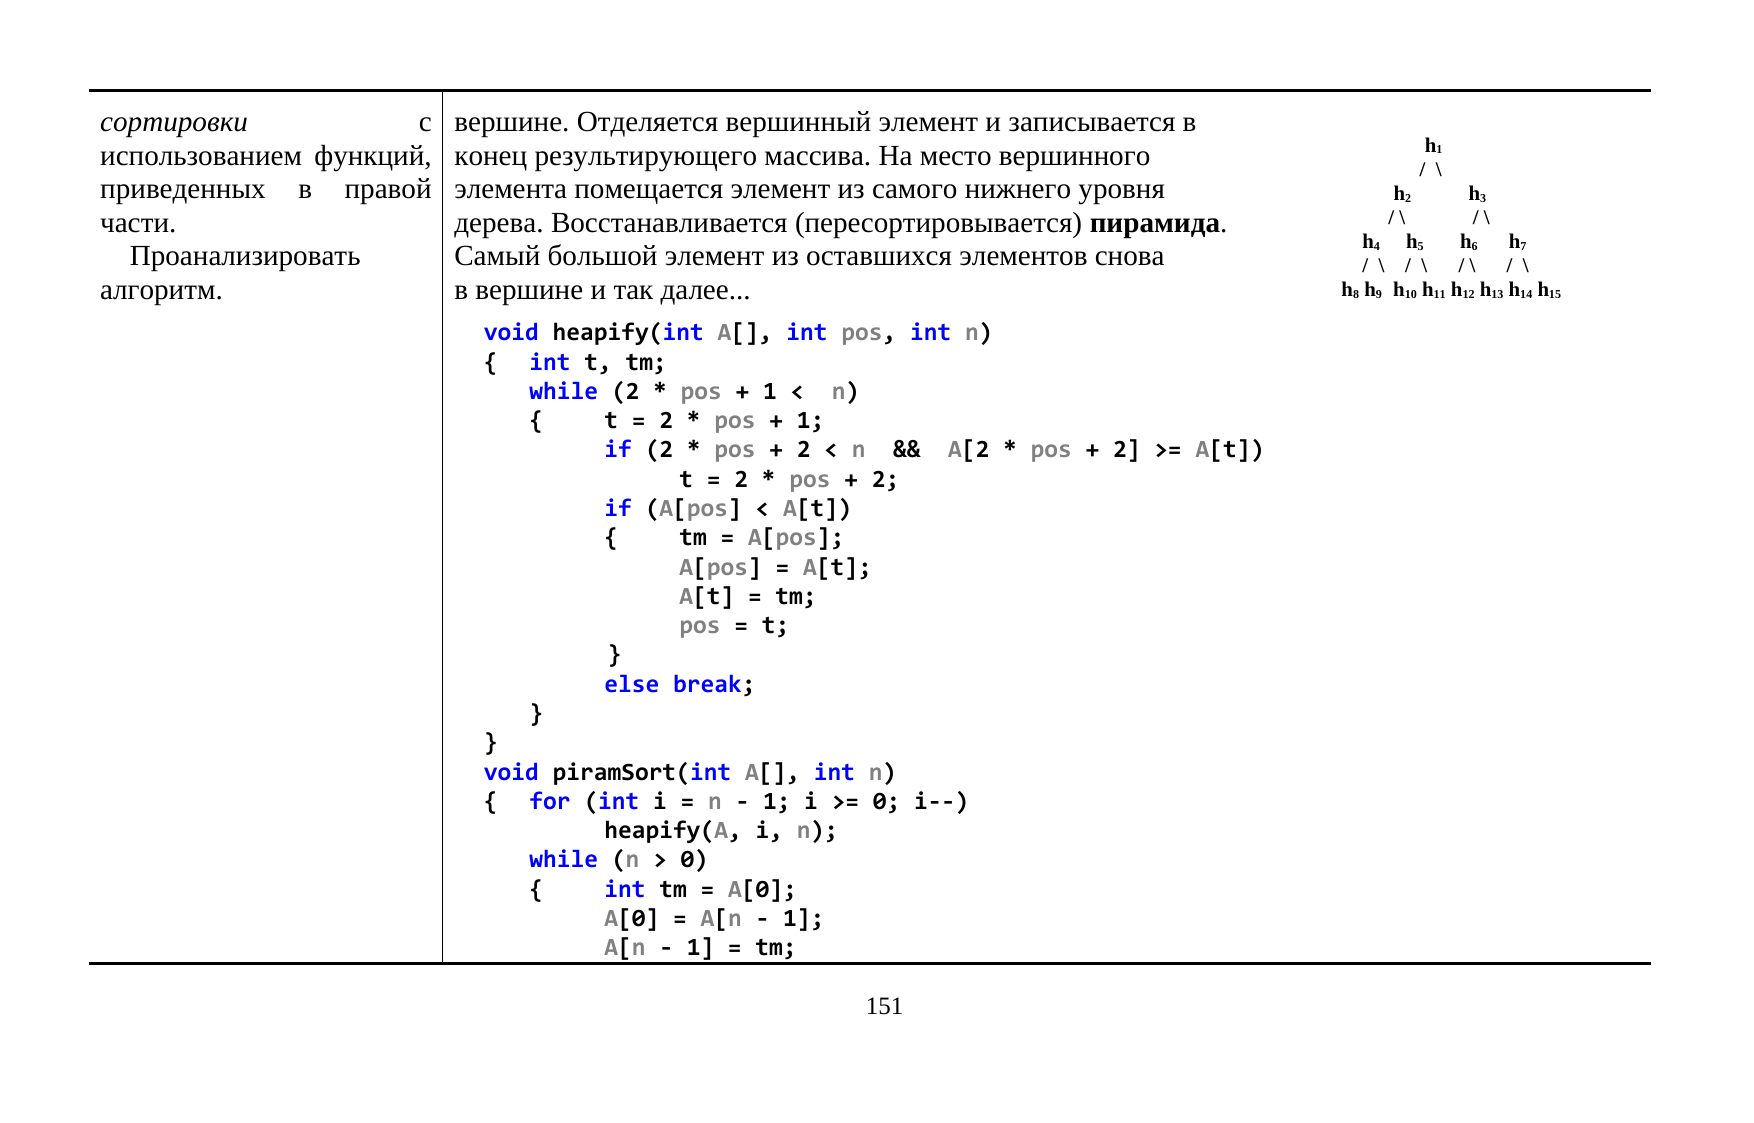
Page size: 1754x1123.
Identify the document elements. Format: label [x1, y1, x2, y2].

table_cell [89, 92, 442, 962]
table_cell [443, 92, 1651, 962]
